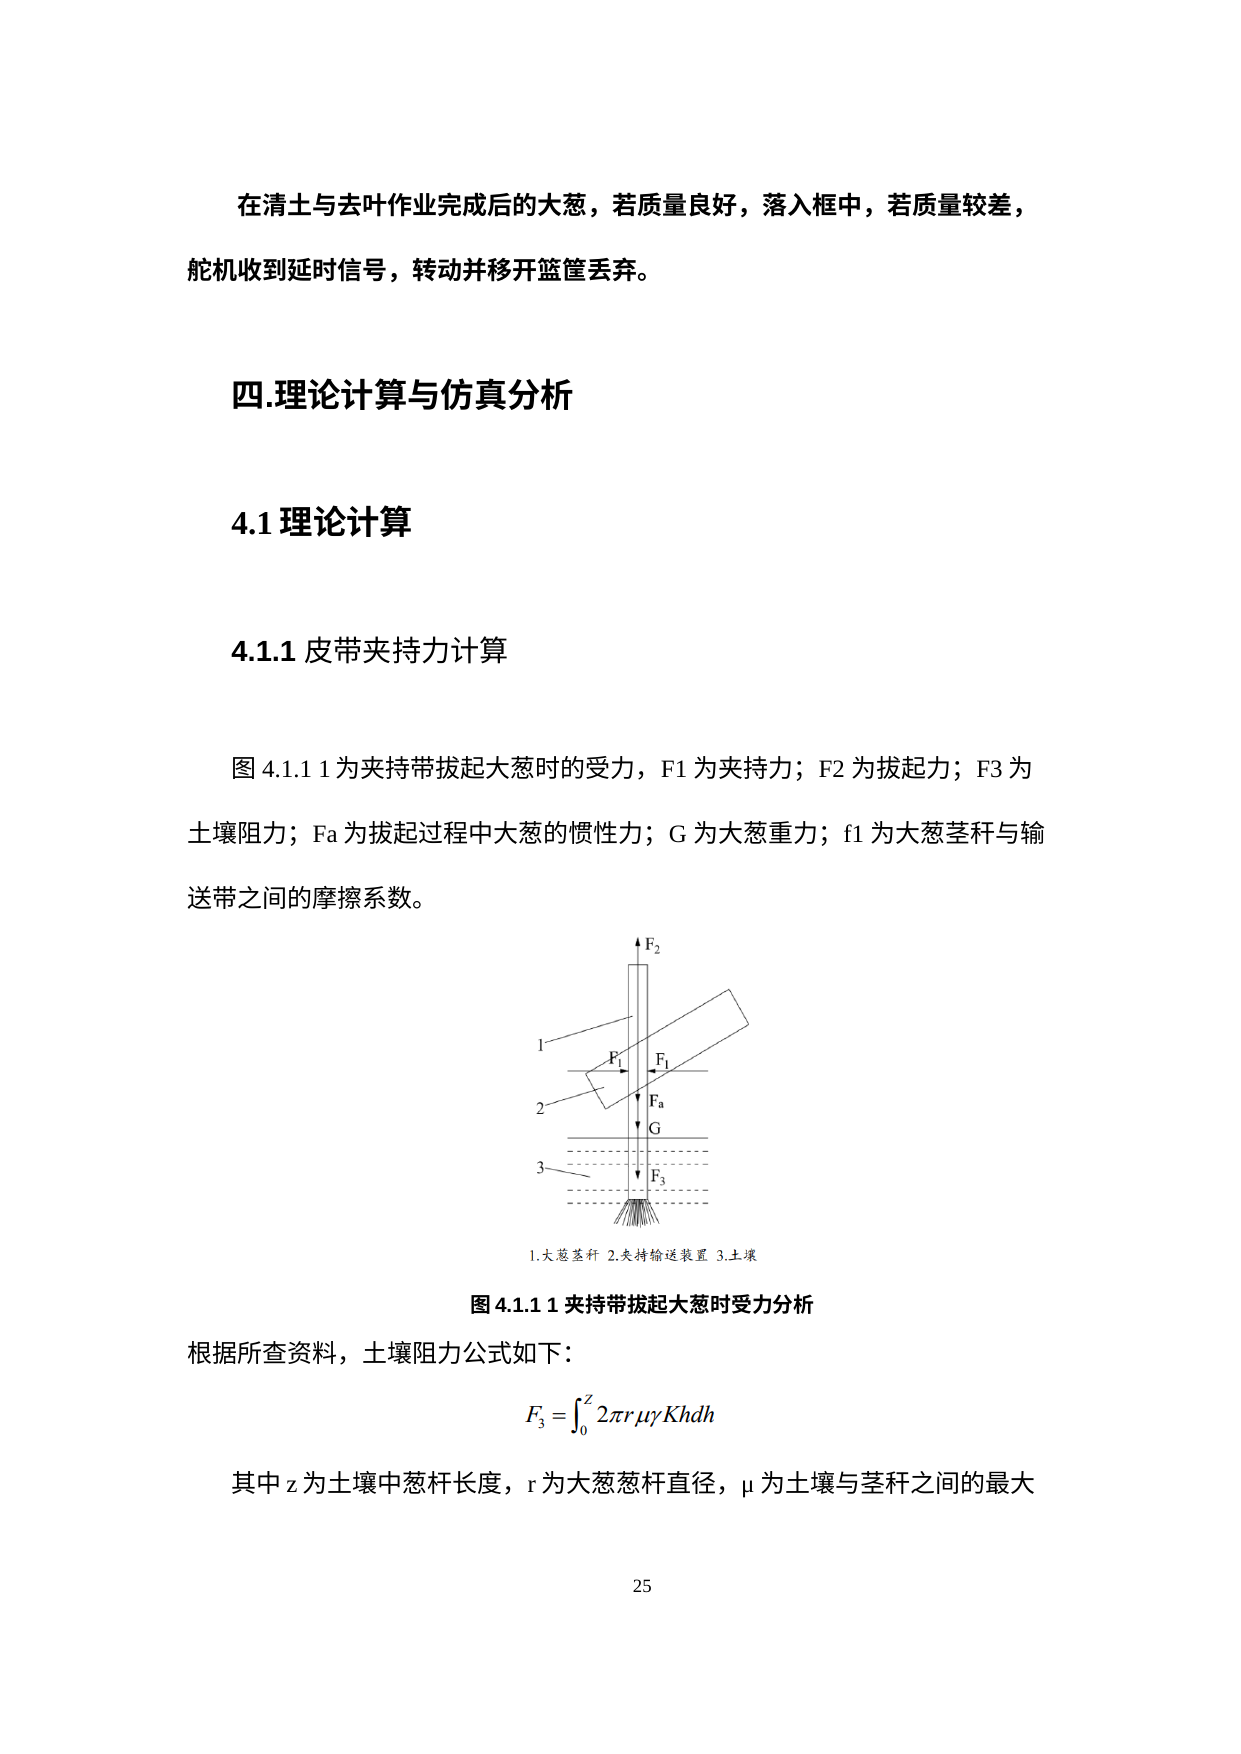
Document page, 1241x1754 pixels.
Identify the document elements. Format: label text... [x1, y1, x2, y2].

text 根据所查资料，土壤阻力公式如下： [187, 1319, 1053, 1384]
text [187, 1449, 1053, 1514]
text 图4.1.1 1 夹持带拔起大葱时受力分析 [187, 1287, 1053, 1319]
text 在清土与去叶作业完成后的大葱，若质量良好，落入框中，若质量较差，舵机收到延时信号，转动并移开篮筐丢弃。 [187, 171, 1053, 301]
picture [513, 1384, 727, 1448]
subtitle 4.1.1 皮带夹持力计算 [187, 616, 1053, 681]
text 图 4.1.1 1为夹持带拔起大葱时的受力，F1 为夹持力；F2 为拔起力；F3 为土壤阻力；Fa 为拔起过程中大葱的惯性力；G 为大葱重力；f1 为大葱茎秆与输送带之间的摩擦系数。 [187, 734, 1053, 929]
subtitle 4.1理论计算 [187, 487, 1053, 552]
subtitle 四.理论计算与仿真分析 [187, 360, 1053, 425]
picture [515, 929, 769, 1268]
